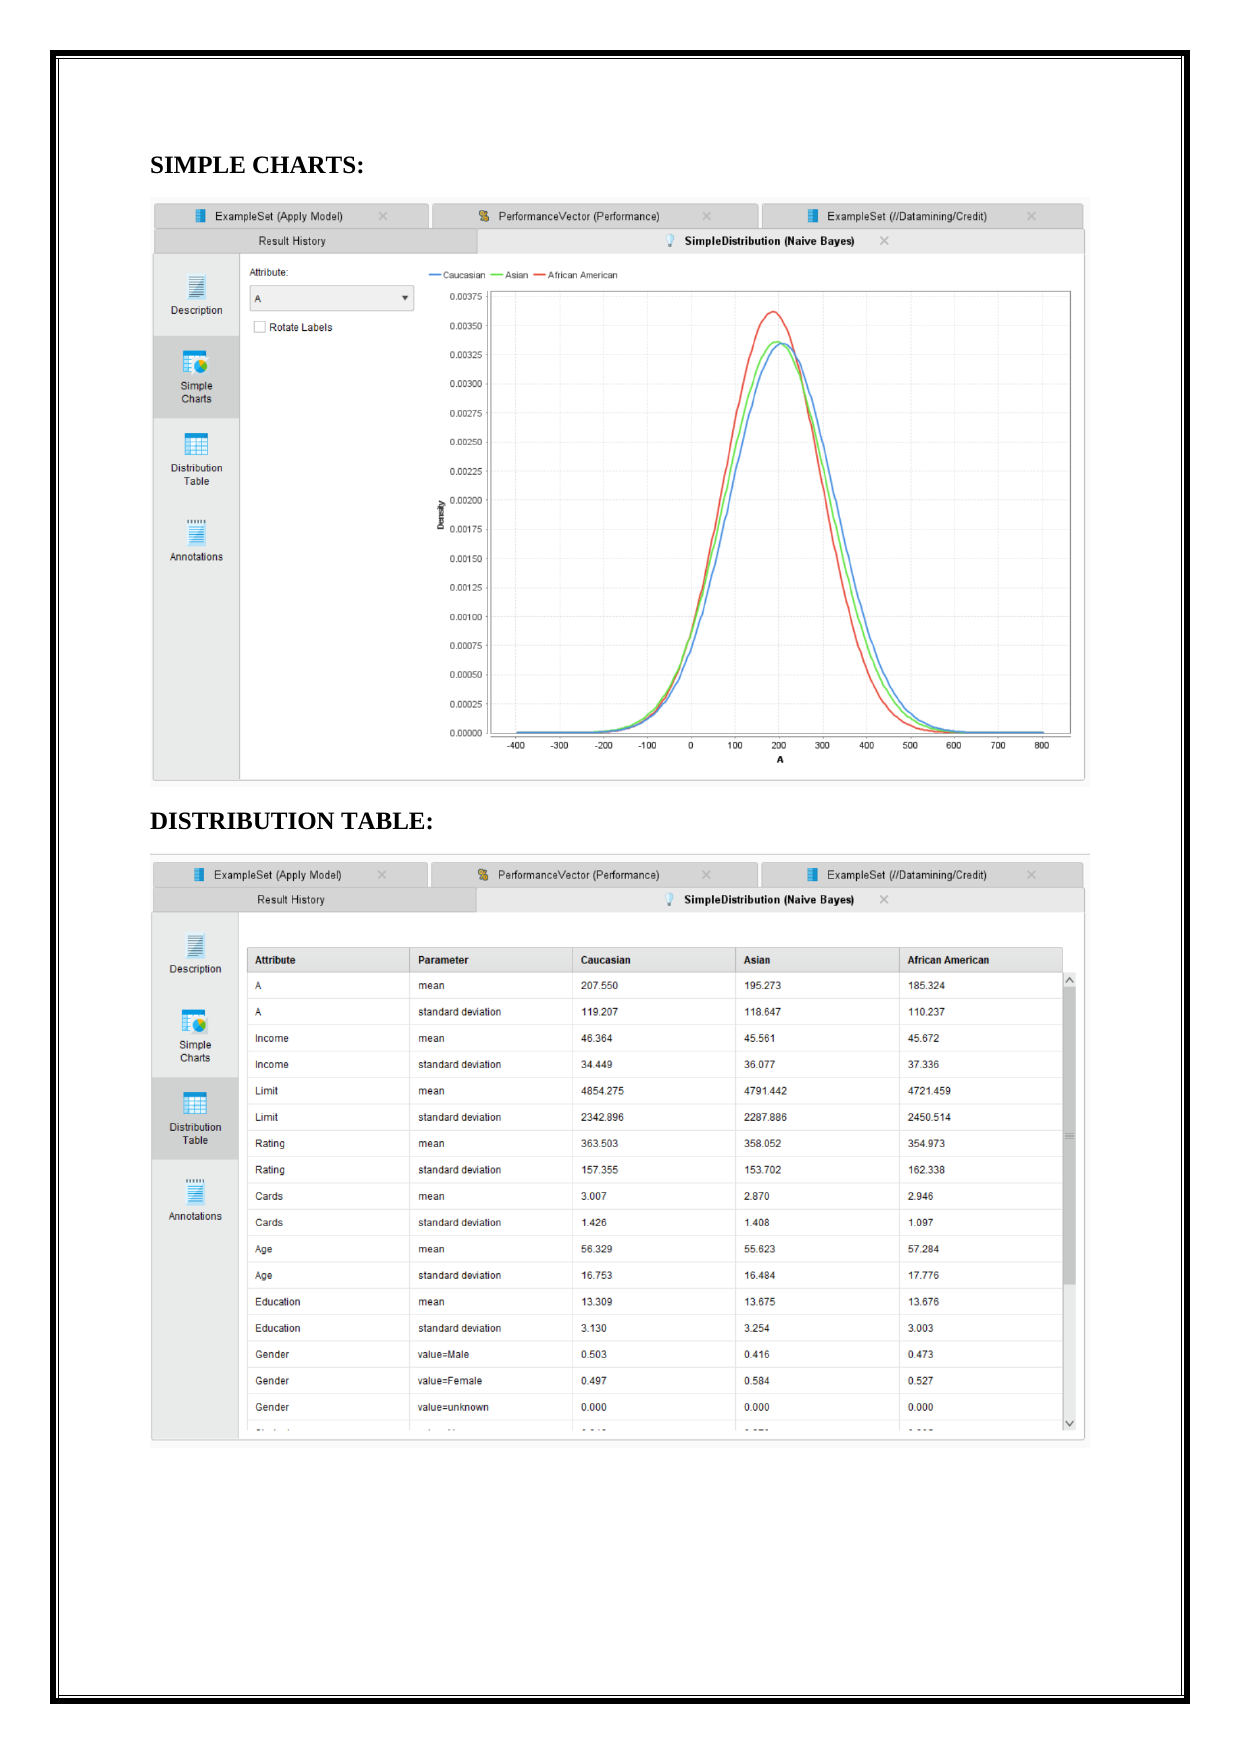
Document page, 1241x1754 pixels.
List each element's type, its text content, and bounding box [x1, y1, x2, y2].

text DISTRIBUTION TABLE: [150, 806, 1090, 835]
text SIMPLE CHARTS: [150, 150, 1090, 179]
picture [150, 197, 1091, 787]
picture [150, 853, 1091, 1448]
